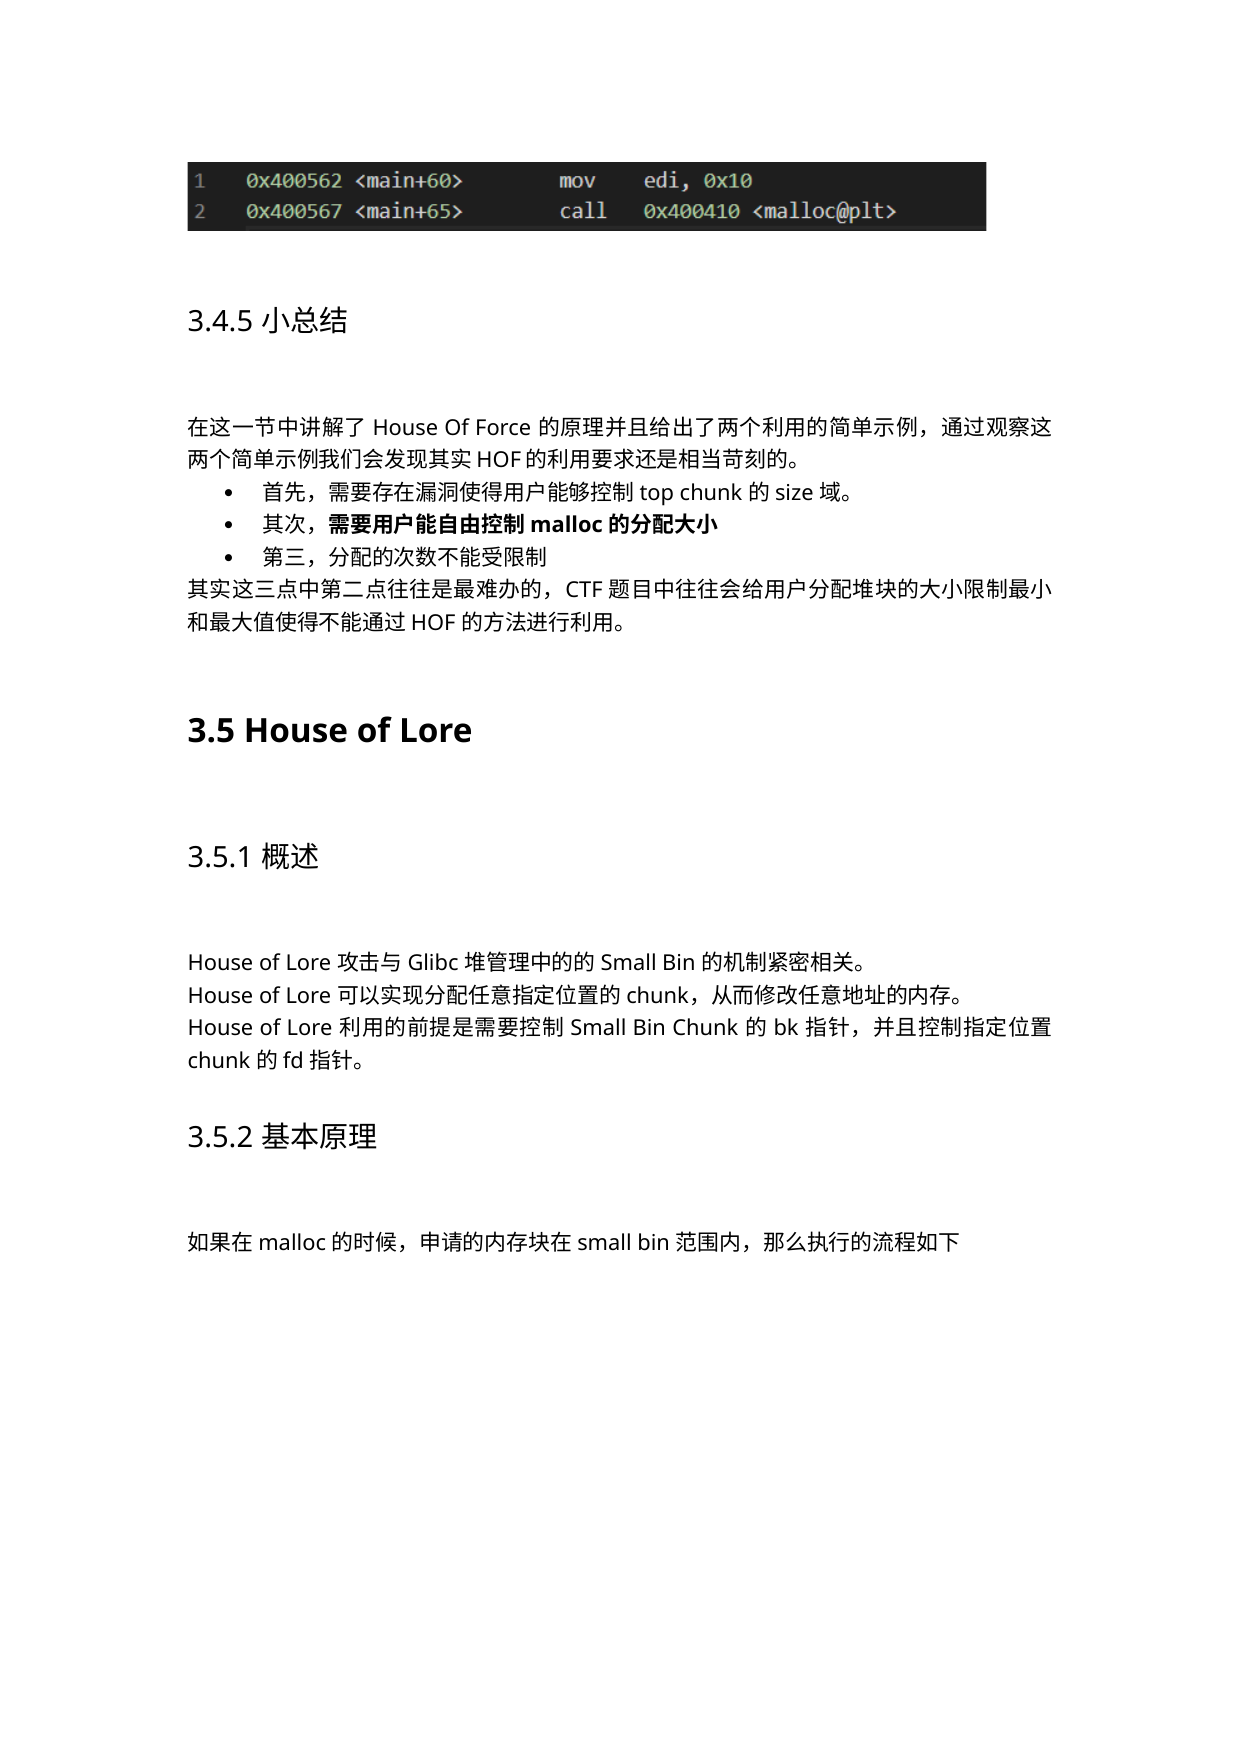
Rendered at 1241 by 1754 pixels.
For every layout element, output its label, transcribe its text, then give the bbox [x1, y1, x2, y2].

list 第三，分配的次数不能受限制 [225, 539, 1053, 572]
list 其次，需要用户能自由控制 malloc 的分配大小 [225, 507, 1053, 539]
picture [187, 162, 987, 231]
text 如果在 malloc 的时候，申请的内存块在 small bin 范围内，那么执行的流程如下 [187, 1225, 1053, 1257]
text House of Lore 可以实现分配任意指定位置的 chunk，从而修改任意地址的内存。 [187, 977, 1053, 1010]
text House of Lore 利用的前提是需要控制 Small Bin Chunk 的 bk 指针，并且控制指定位置 chunk 的 fd 指针。 [187, 1010, 1053, 1075]
subtitle 3.5 House of Lore [187, 697, 1053, 762]
text 其实这三点中第二点往往是最难办的，CTF 题目中往往会给用户分配堆块的大小限制最小和最大值使得不能通过HOF 的方法进行利用。 [187, 572, 1053, 637]
text House of Lore 攻击与 Glibc 堆管理中的的 Small Bin 的机制紧密相关。 [187, 945, 1053, 977]
subtitle 3.4.5 小总结 [187, 287, 1053, 352]
subtitle 3.5.2 基本原理 [187, 1102, 1053, 1167]
subtitle 3.5.1 概述 [187, 822, 1053, 887]
list 首先，需要存在漏洞使得用户能够控制 top chunk 的 size 域。 [225, 474, 1053, 507]
text 在这一节中讲解了 House Of Force 的原理并且给出了两个利用的简单示例，通过观察这两个简单示例我们会发现其实HOF的利用要求还是相当苛刻的。 [187, 409, 1053, 474]
